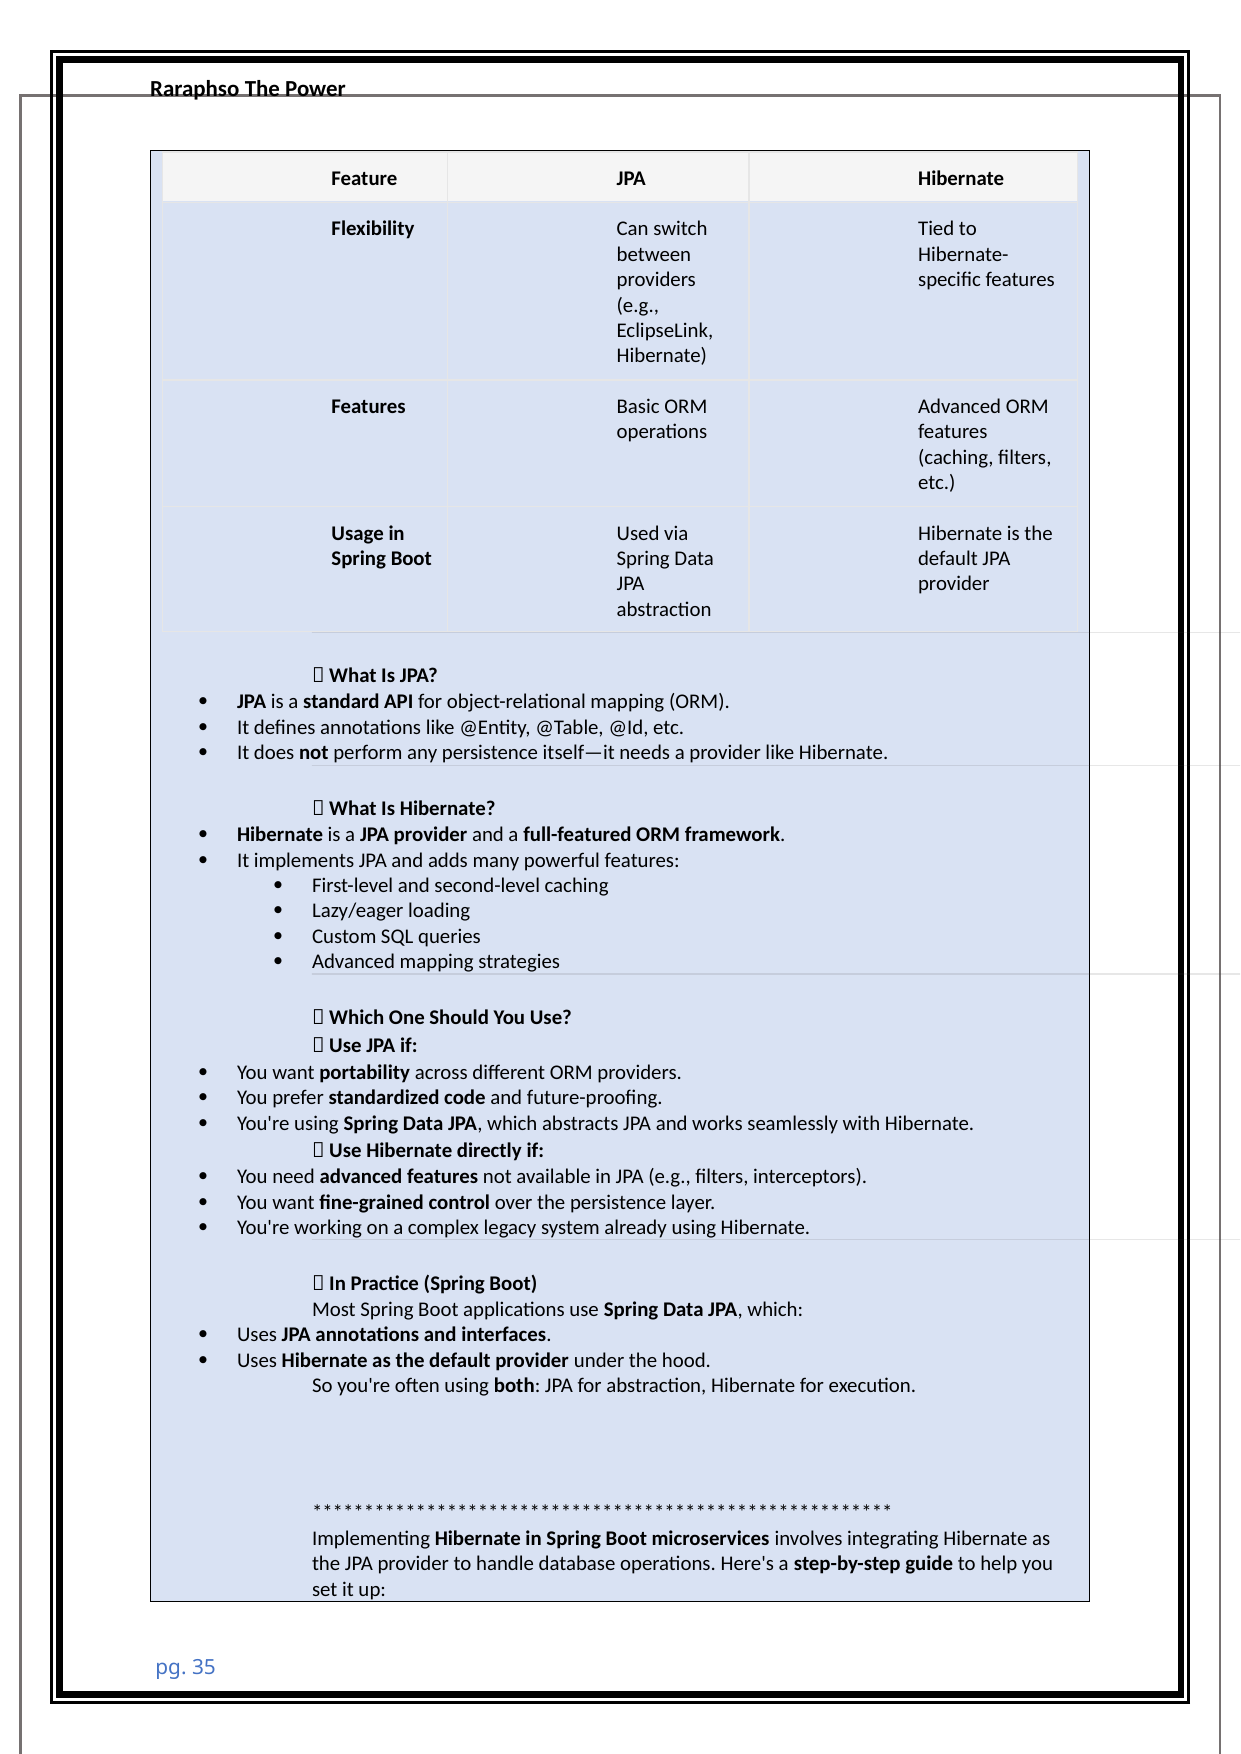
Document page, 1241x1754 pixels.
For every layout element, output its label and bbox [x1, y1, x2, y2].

table_header [151, 151, 1089, 1601]
